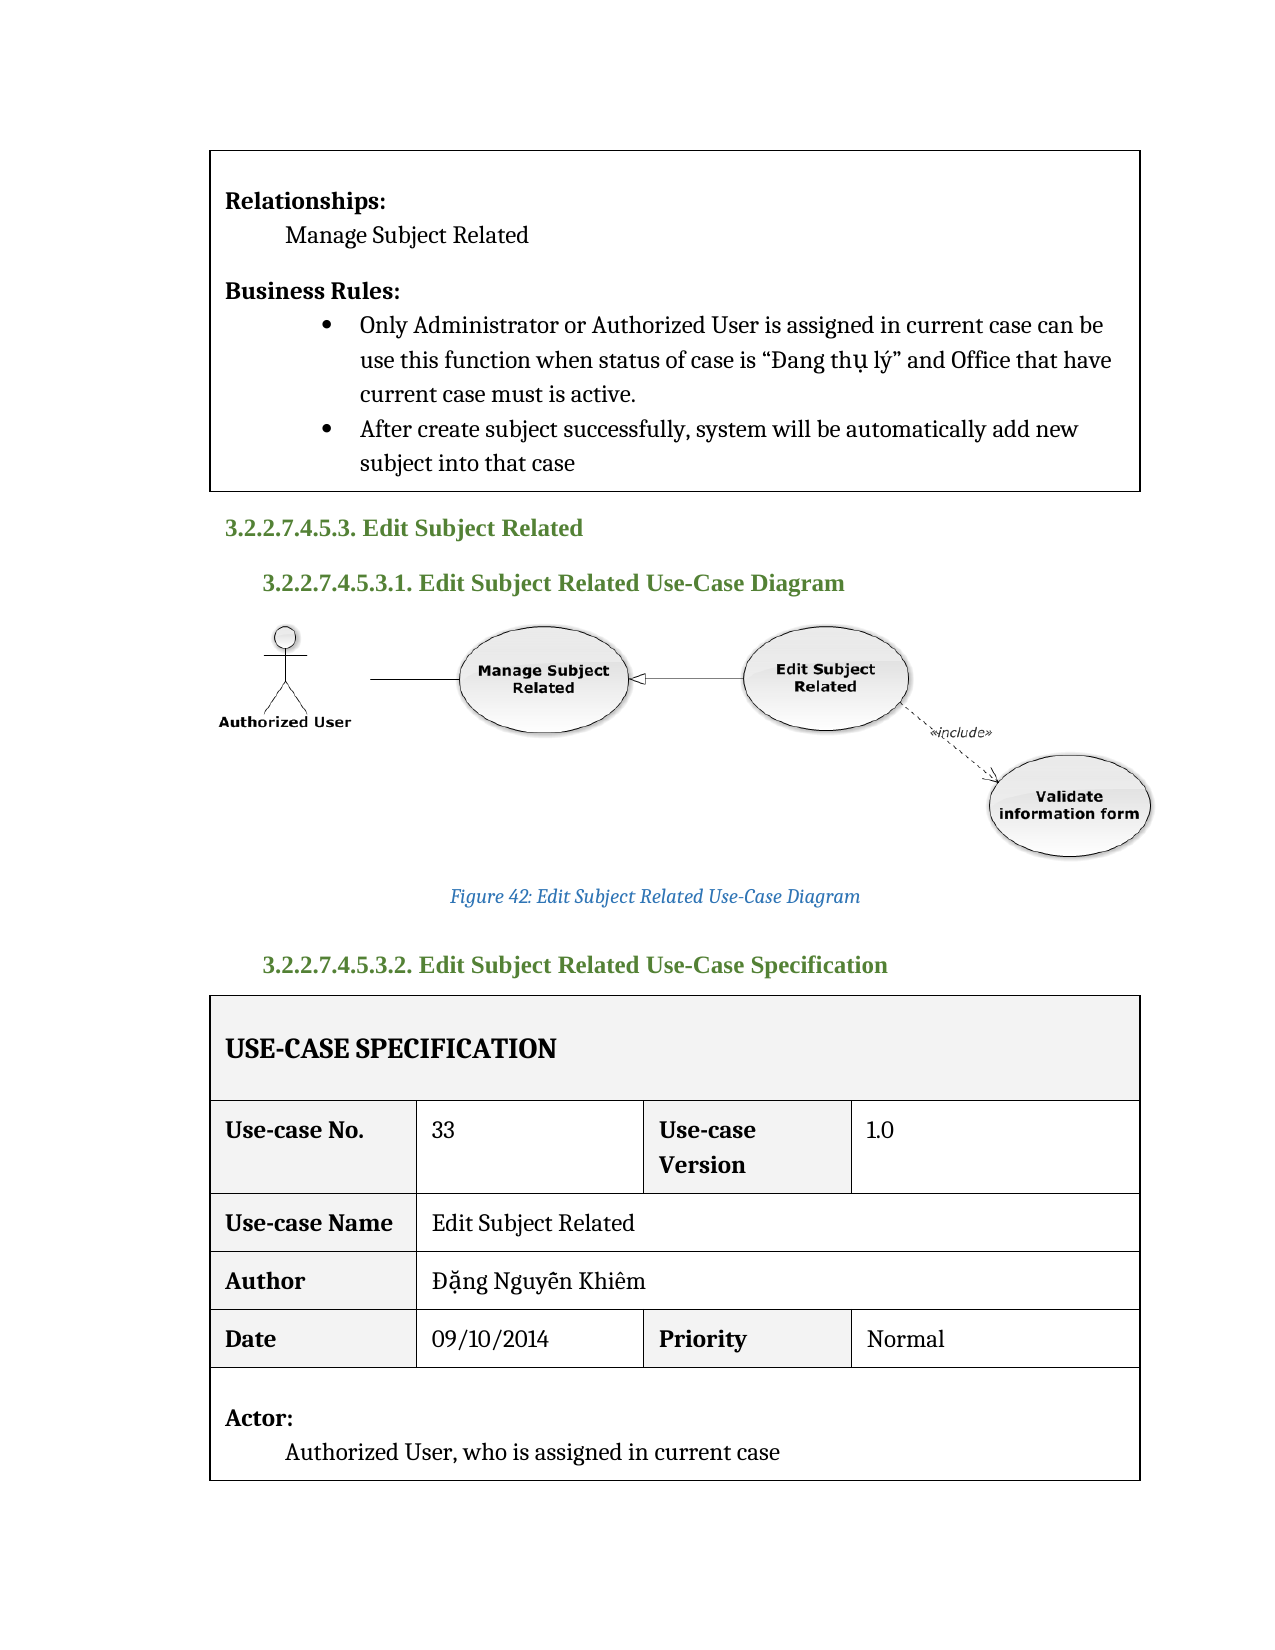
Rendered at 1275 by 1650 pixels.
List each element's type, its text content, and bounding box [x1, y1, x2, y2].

table_cell Edit Subject Related [417, 1194, 1139, 1251]
table_cell Use-case Name [211, 1194, 416, 1251]
table_header USE-CASE SPECIFICATION [211, 996, 1139, 1100]
subtitle Edit Subject Related Use-Case Diagram [262, 568, 1125, 597]
table_cell 09/10/2014 [417, 1310, 643, 1367]
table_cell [211, 1368, 1139, 1480]
table_cell 1.0 [852, 1101, 1139, 1193]
table_cell UC0033 [417, 1101, 643, 1193]
table_cell Author [211, 1252, 416, 1309]
picture [187, 613, 1163, 869]
table_cell Date [211, 1310, 416, 1367]
table_cell Use-case No. [211, 1101, 416, 1193]
table_cell Use-case Version [644, 1101, 851, 1193]
table_cell Priority [644, 1310, 851, 1367]
table_cell Normal [852, 1310, 1139, 1367]
table_cell Đặng Nguyễn Khiêm [417, 1252, 1139, 1309]
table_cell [211, 151, 1139, 491]
subtitle Edit Subject Related [225, 513, 1125, 542]
subtitle Edit Subject Related Use-Case Specification [262, 950, 1125, 979]
